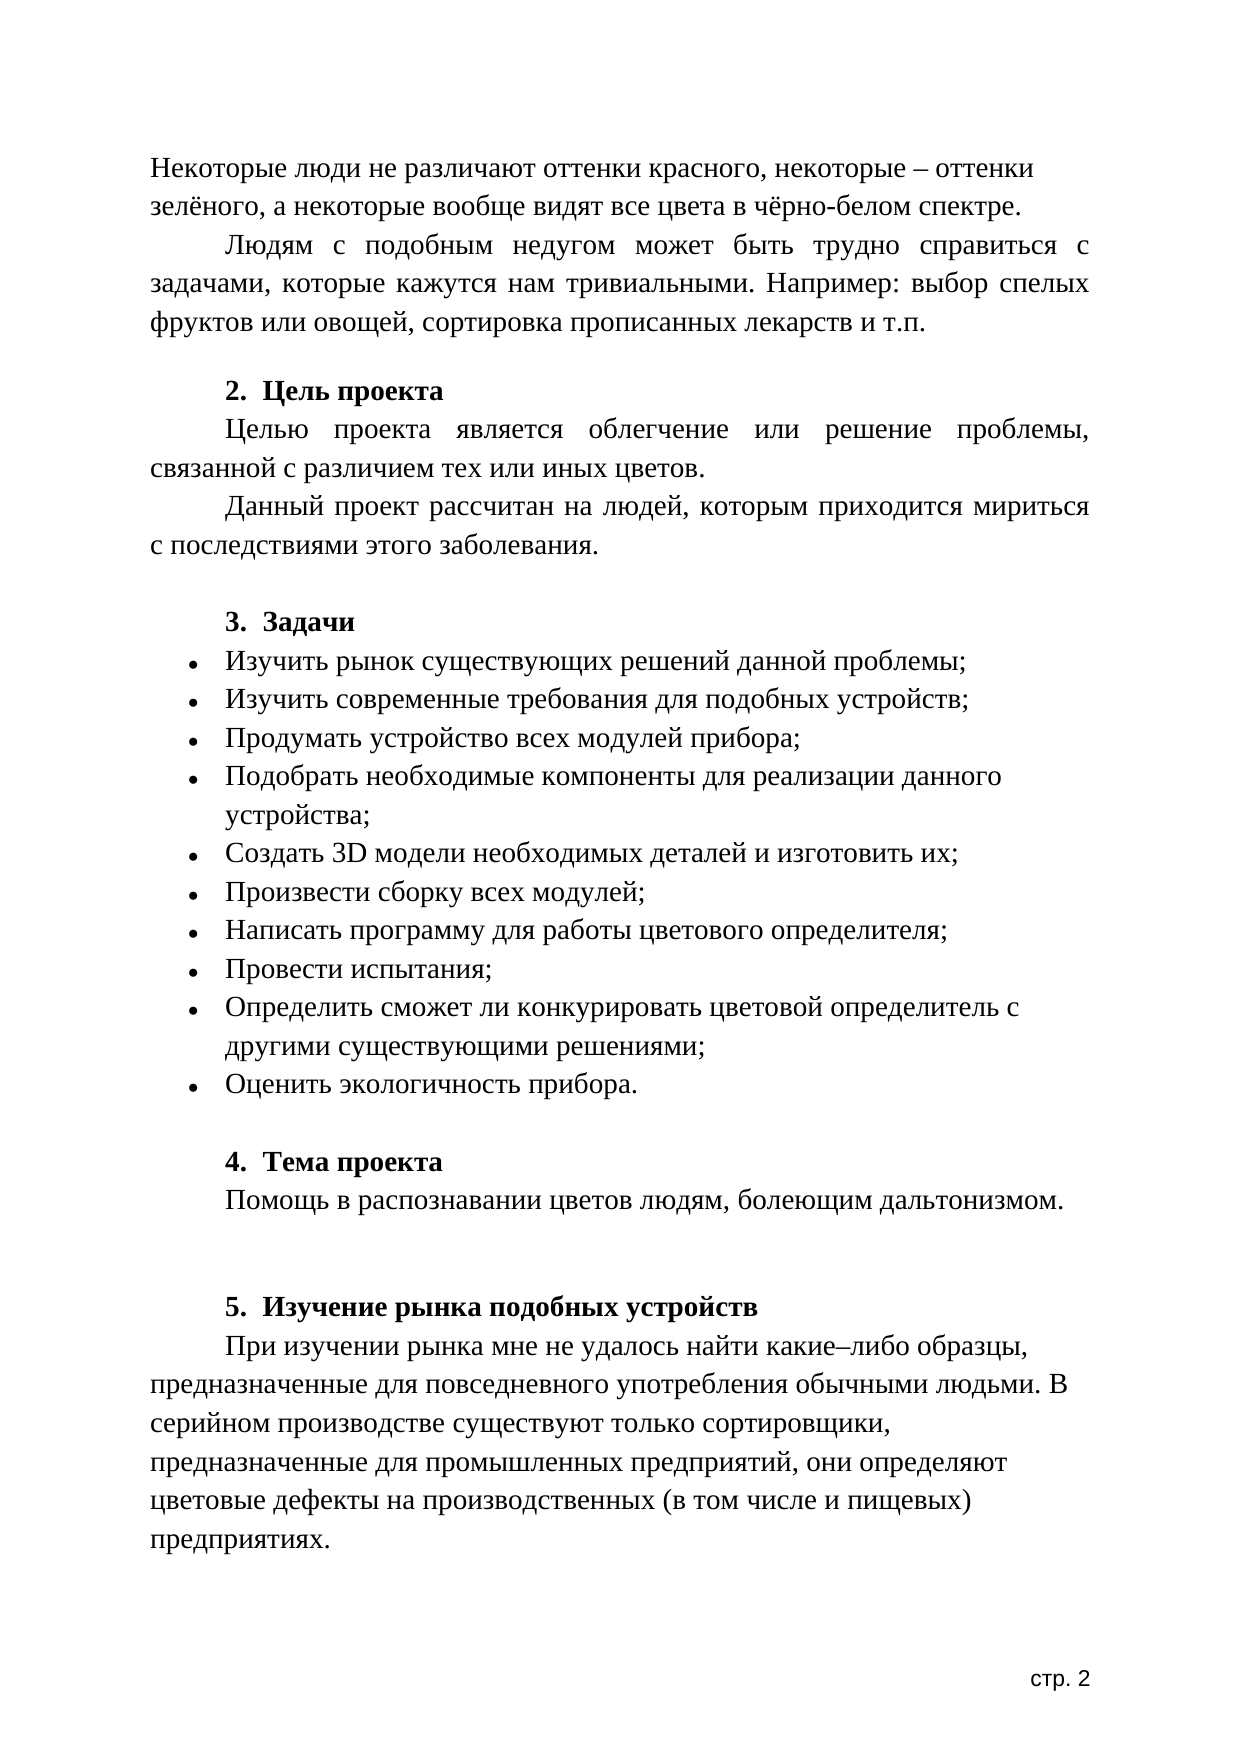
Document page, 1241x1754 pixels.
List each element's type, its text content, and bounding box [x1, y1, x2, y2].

list Определить сможет ли конкурировать цветовой определитель с другими существующими решениями; [187, 989, 1090, 1062]
text Помощь в распознавании цветов людям, болеющим дальтонизмом. [150, 1182, 1090, 1216]
list Изучить рынок существующих решений данной проблемы; [187, 643, 1090, 676]
list Изучить современные требования для подобных устройств; [187, 681, 1090, 715]
text Целью проекта является облегчение или решение проблемы, связанной с различием тех или иных цветов. [150, 411, 1090, 483]
list Изучение рынка подобных устройств [225, 1289, 1090, 1323]
list Тема проекта [225, 1144, 1090, 1177]
text Людям с подобным недугом может быть трудно справиться с задачами, которые кажутся нам тривиальными. Например: выбор спелых фруктов или овощей, сортировка прописанных лекарств и т.п. [150, 227, 1090, 338]
list Написать программу для работы цветового определителя; [187, 912, 1090, 946]
list Создать 3D модели необходимых деталей и изготовить их; [187, 835, 1090, 869]
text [150, 150, 1090, 222]
list Продумать устройство всех модулей прибора; [187, 720, 1090, 753]
text Данный проект рассчитан на людей, которым приходится мириться с последствиями этого заболевания. [150, 488, 1090, 561]
list Произвести сборку всех модулей; [187, 874, 1090, 907]
text При изучении рынка мне не удалось найти какие–либо образцы, предназначенные для повседневного употребления обычными людьми. В серийном производстве существуют только сортировщики, предназначенные для промышленных предприятий, они определяют цветовые дефекты на производственных (в том числе и пищевых) предприятиях. [150, 1328, 1090, 1554]
list Цель проекта [225, 373, 1090, 406]
list Оценить экологичность прибора. [187, 1067, 1090, 1100]
list Подобрать необходимые компоненты для реализации данного устройства; [187, 758, 1090, 830]
list Задачи [225, 604, 1090, 638]
list Провести испытания; [187, 951, 1090, 984]
